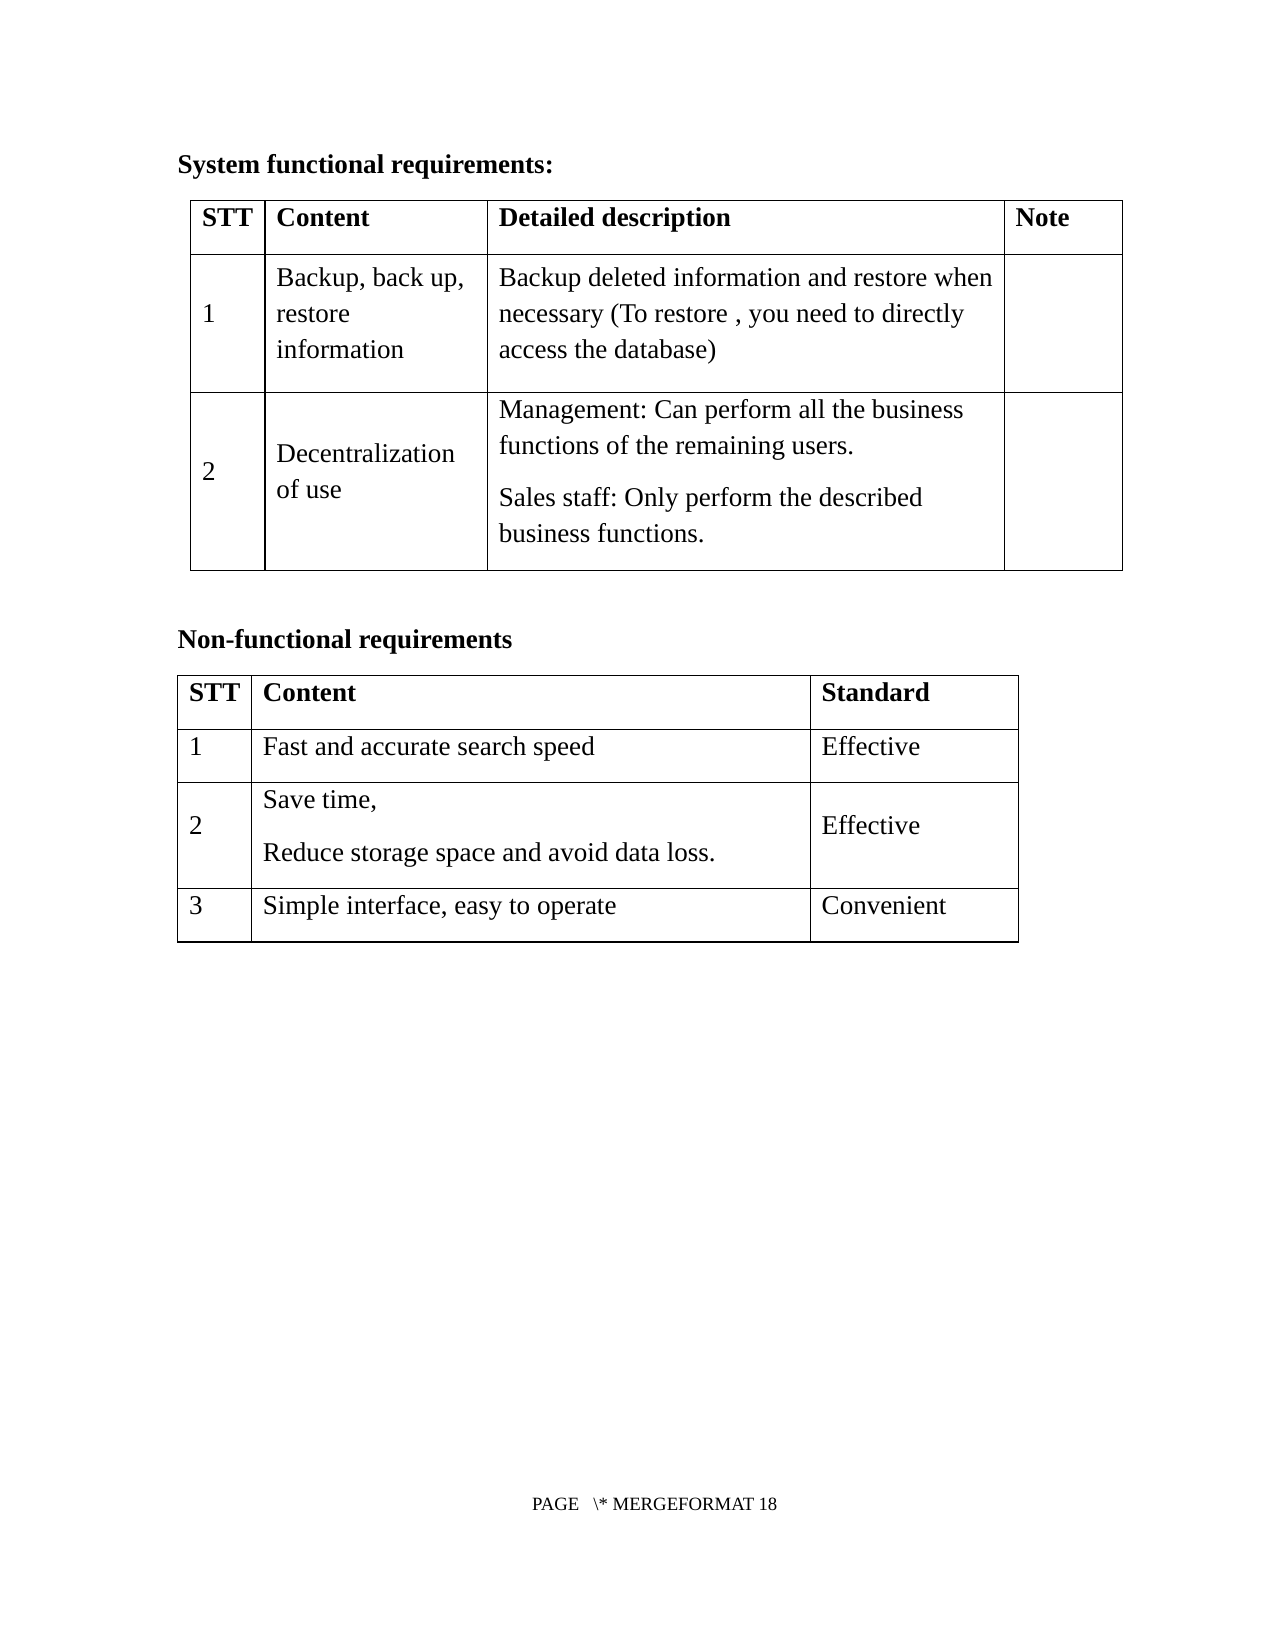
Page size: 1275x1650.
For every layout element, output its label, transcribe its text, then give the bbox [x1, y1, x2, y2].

table_cell 3 [178, 889, 251, 941]
table_cell Fast and accurate search speed [252, 730, 810, 782]
table_header Content [266, 201, 487, 253]
table_cell Convenient [811, 889, 1018, 941]
table_cell 2 [178, 783, 251, 888]
table_cell [1005, 255, 1122, 392]
table_cell Effective [811, 730, 1018, 782]
table_header Content [252, 676, 810, 729]
text System functional requirements: [177, 148, 1127, 179]
table_header Note [1005, 201, 1122, 253]
table_cell Backup deleted information and restore when necessary (To restore , you need to directly access the database) [488, 255, 1004, 392]
table_cell Backup, back up, restore information [266, 255, 487, 392]
table_cell Management: Can perform all the business functions of the remaining users. Sales staff: Only perform the described business functions. [488, 393, 1004, 569]
text Non-functional requirements [177, 623, 1127, 654]
table_cell 1 [178, 730, 251, 782]
table_cell [1005, 393, 1122, 569]
table_cell Simple interface, easy to operate [252, 889, 810, 941]
table_header STT [191, 201, 264, 253]
table_cell 2 [191, 393, 264, 569]
table_cell Save time, Reduce storage space and avoid data loss. [252, 783, 810, 888]
table_header Standard [811, 676, 1018, 729]
table_header Detailed description [488, 201, 1004, 253]
table_cell 1 [191, 255, 264, 392]
table_header STT [178, 676, 251, 729]
table_cell Decentralization of use [266, 393, 487, 569]
table_cell Effective [811, 783, 1018, 888]
